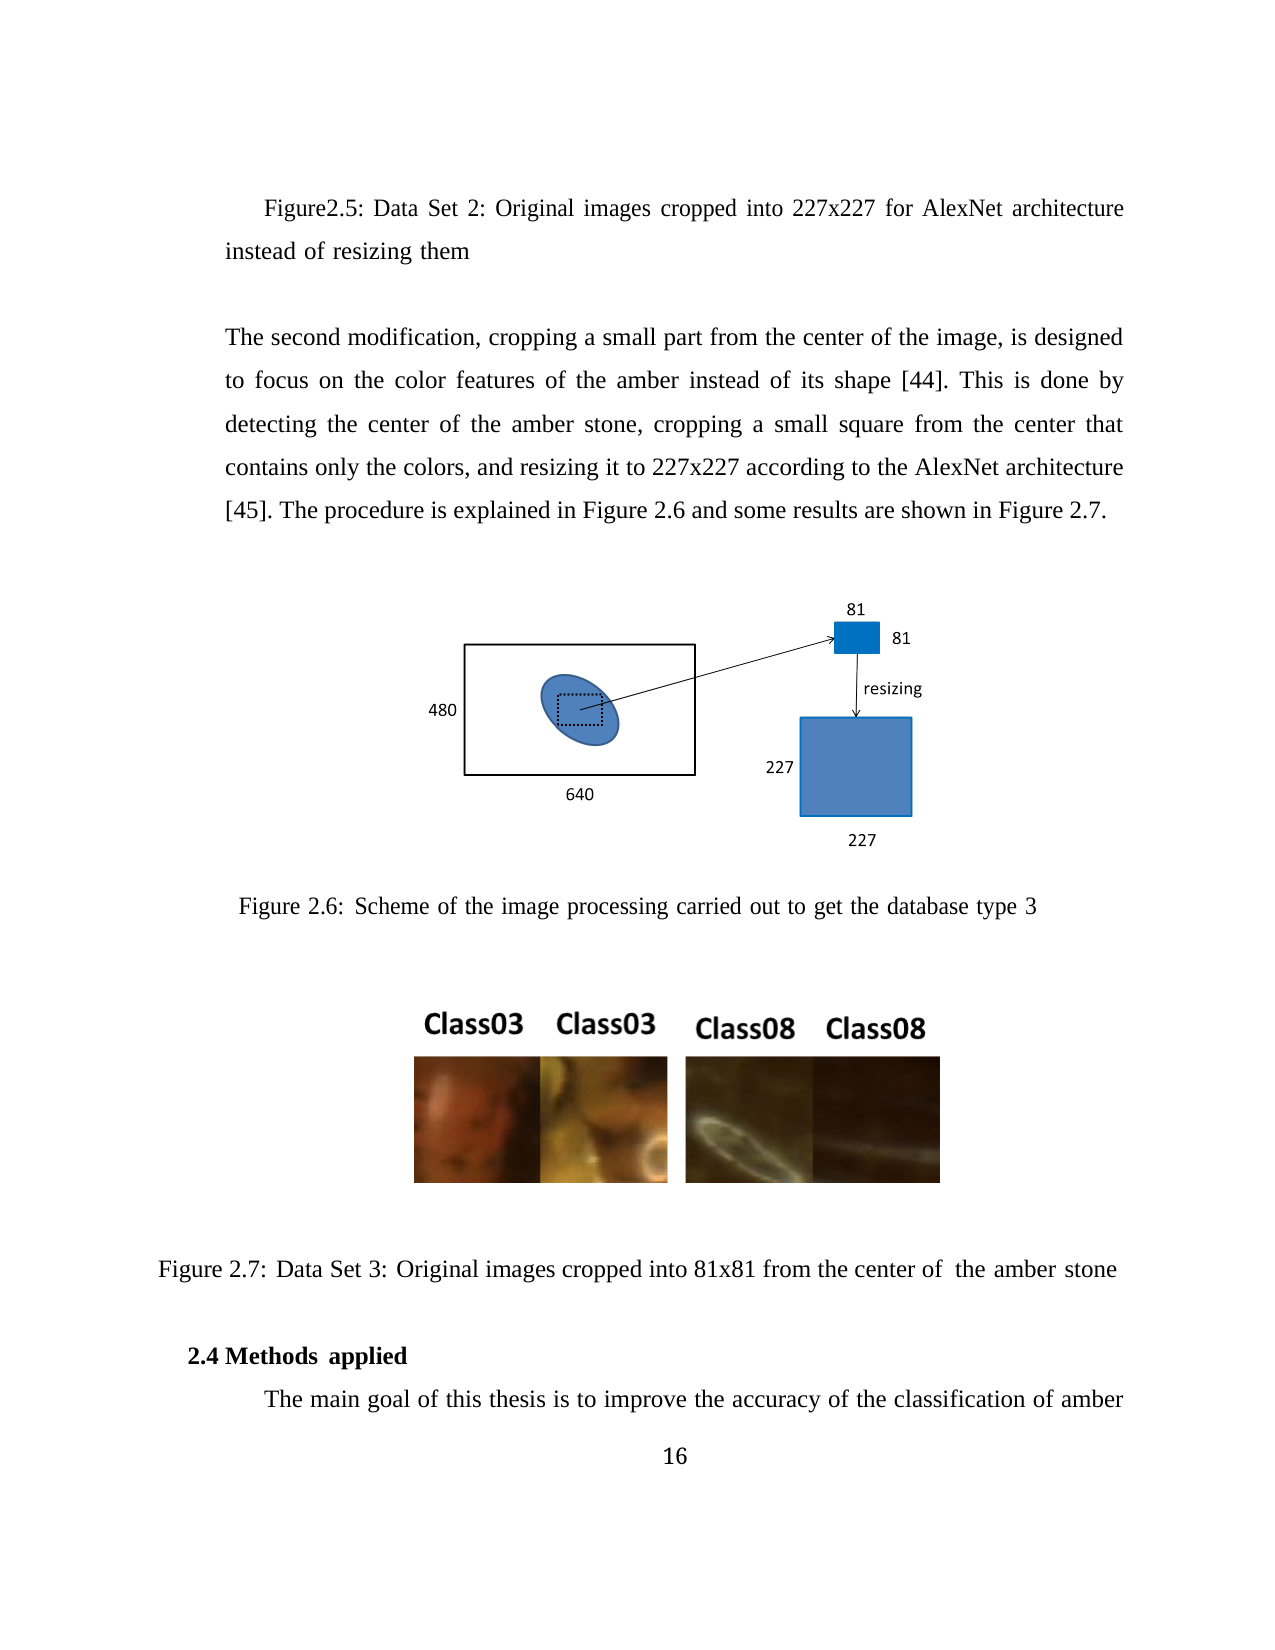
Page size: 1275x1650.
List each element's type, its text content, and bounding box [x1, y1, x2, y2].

picture [416, 591, 934, 863]
list Methods applied [187, 1341, 1125, 1369]
text Figure2.5: Data Set 2: Original images cropped into 227x227 for AlexNet architecture instead of resizing them [225, 193, 1125, 265]
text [225, 1384, 1125, 1413]
picture [403, 992, 947, 1183]
text Figure 2.7: Data Set 3: Original images cropped into 81x81 from the center of the amber stone [150, 1254, 1125, 1283]
text The second modification, cropping a small part from the center of the image, is designed to focus on the color features of the amber instead of its shape [44]. This is done by detecting the center of the amber stone, cropping a small square from the center that contains only the colors, and resizing it to 227x227 according to the AlexNet architecture [45]. The procedure is explained in Figure 2.6 and some results are shown in Figure 2.7. [225, 322, 1125, 524]
